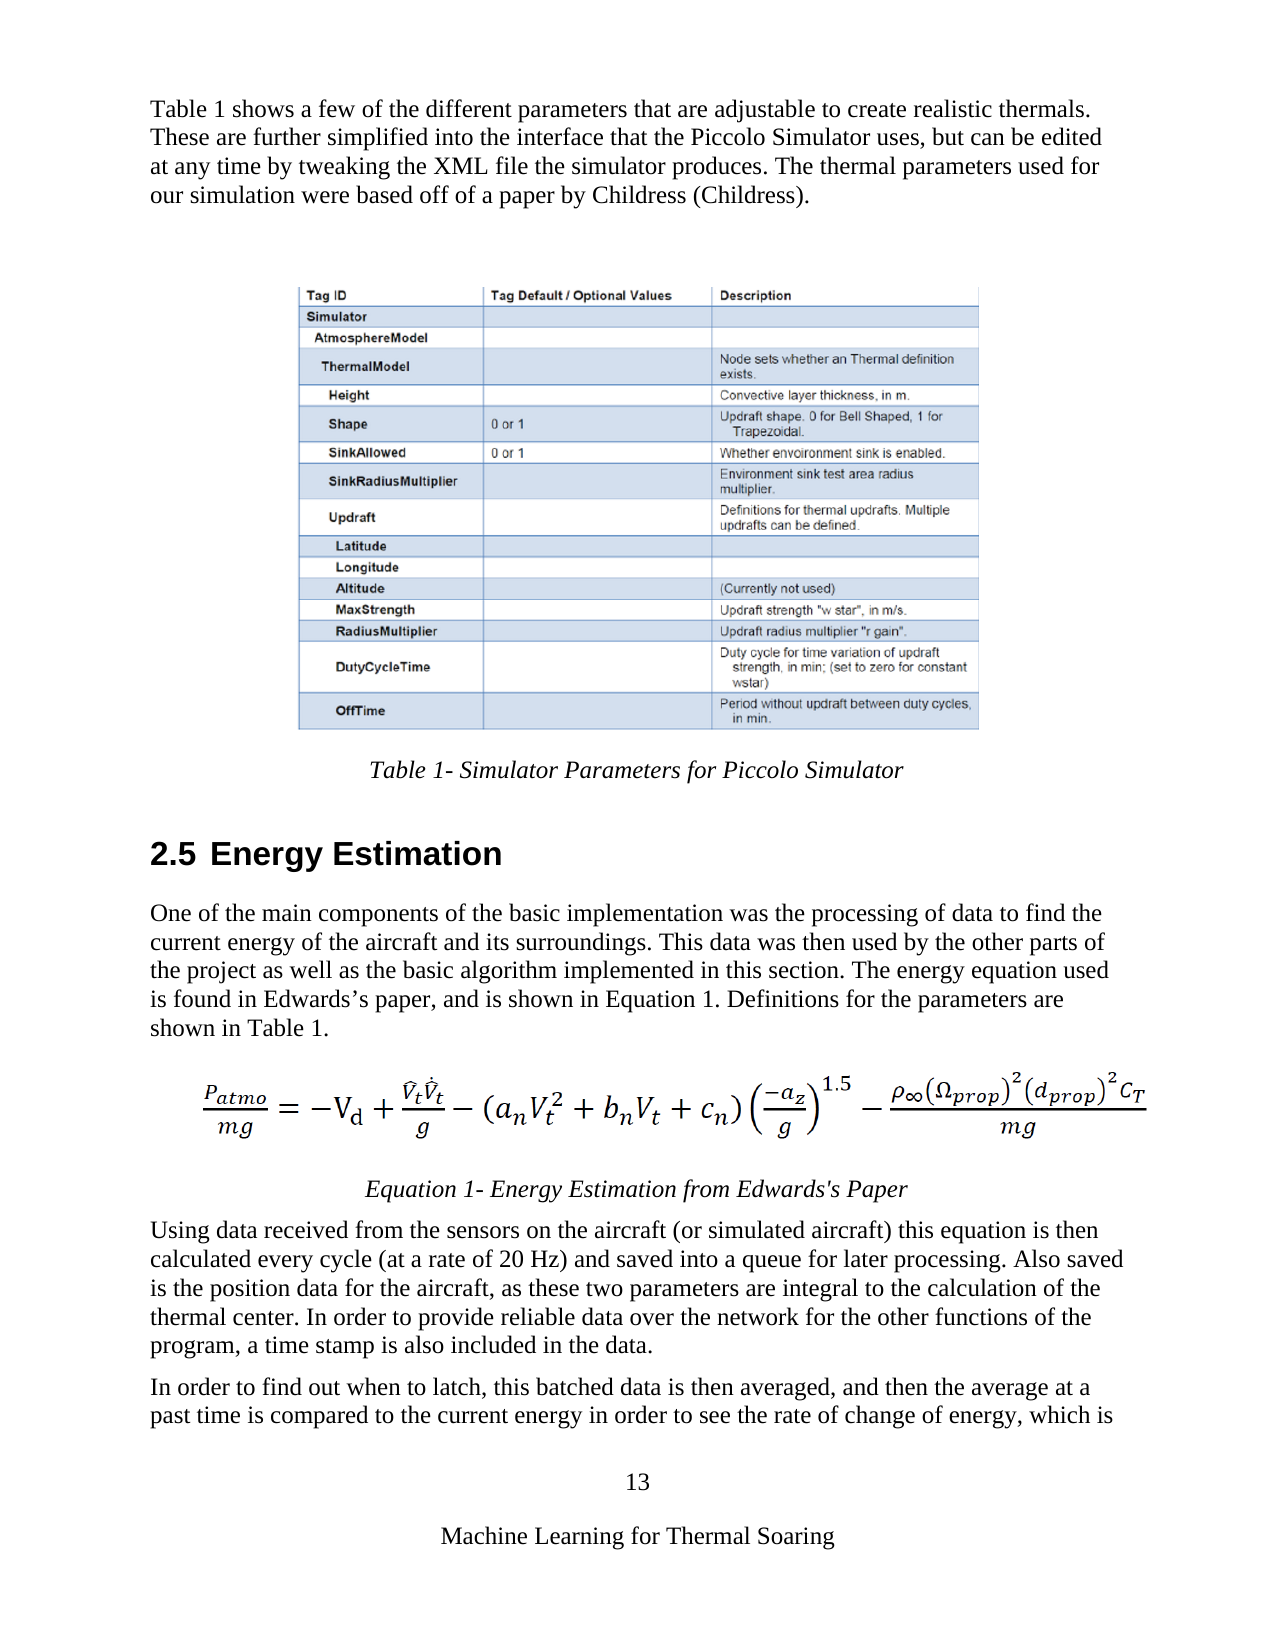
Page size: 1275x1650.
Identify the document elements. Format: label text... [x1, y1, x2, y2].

picture [195, 1066, 1170, 1150]
text Using data received from the sensors on the aircraft (or simulated aircraft) this equation is then calculated every cycle (at a rate of 20 Hz) and saved into a queue for later processing. Also saved is the position data for the aircraft, as these two parameters are integral to the calculation of the thermal center. In order to provide reliable data over the network for the other functions of the program, a time stamp is also included in the data. [150, 1216, 1125, 1359]
picture [296, 287, 979, 731]
text Table 1 shows a few of the different parameters that are adjustable to create realistic thermals. These are further simplified into the interface that the Piccolo Simulator uses, but can be edited at any time by tweaking the XML file the simulator produces. The thermal parameters used for our simulation were based off of a paper by Childress (Childress). [150, 94, 1125, 209]
subtitle Energy Estimation [150, 834, 1125, 873]
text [150, 1372, 1125, 1429]
text Equation 1- Energy Estimation from Edwards's Paper [150, 1174, 1125, 1203]
text Table 1- Simulator Parameters for Piccolo Simulator [150, 756, 1125, 784]
text One of the main components of the basic implementation was the processing of data to find the current energy of the aircraft and its surroundings. This data was then used by the other parts of the project as well as the basic algorithm implemented in this section. The energy equation used is found in Edwards’s paper, and is shown in Equation 1. Definitions for the parameters are shown in Table 1. [150, 898, 1125, 1042]
